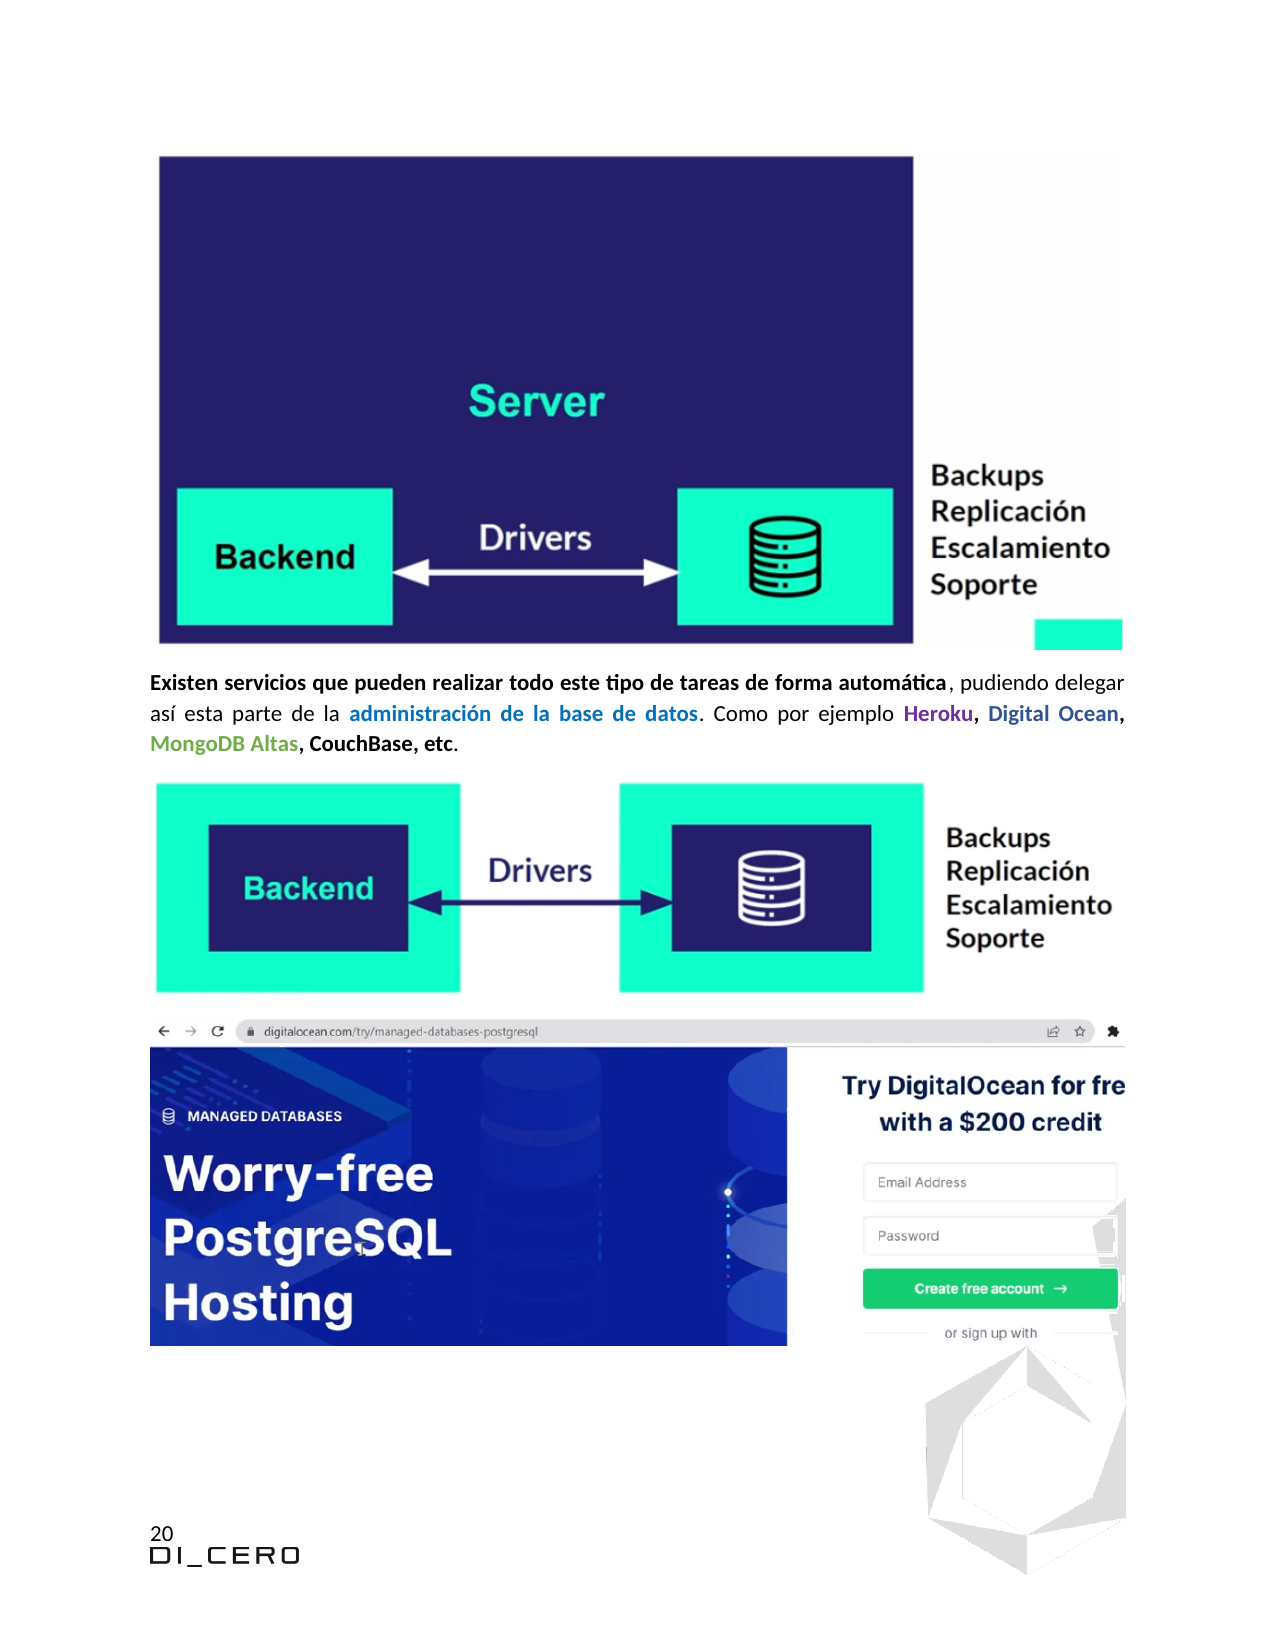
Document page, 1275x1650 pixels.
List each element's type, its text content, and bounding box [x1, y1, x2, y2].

picture [150, 1018, 1126, 1575]
picture [150, 775, 1125, 1000]
picture [150, 1547, 299, 1567]
picture [152, 150, 1123, 650]
text Existen servicios que pueden realizar todo este tipo de tareas de forma automática, pudiendo delegar así esta parte de la administración de la base de datos. Como por ejemplo Heroku, Digital Ocean, MongoDB Altas, CouchBase, etc. [150, 668, 1125, 757]
